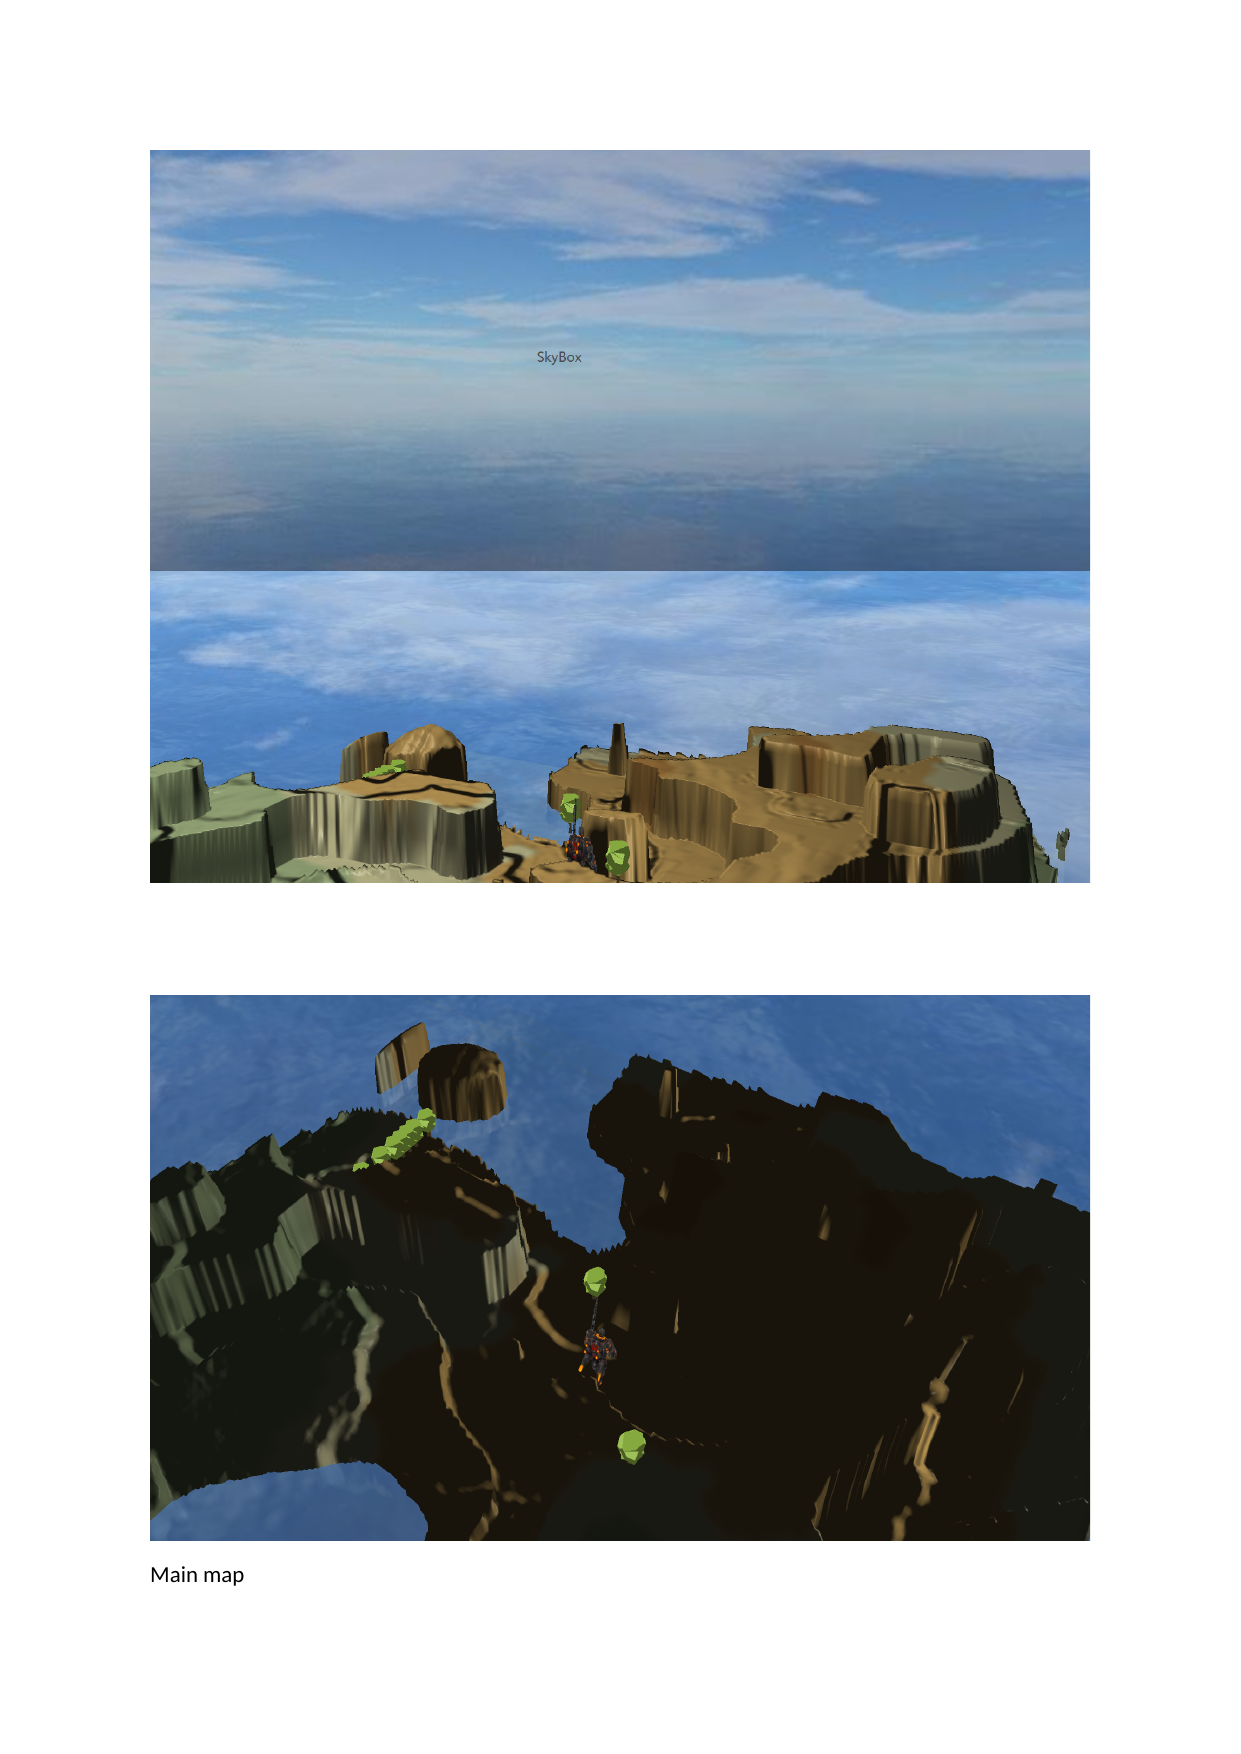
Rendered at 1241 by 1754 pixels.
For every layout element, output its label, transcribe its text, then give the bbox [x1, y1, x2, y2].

text Main map [150, 1560, 1090, 1588]
picture [150, 150, 1091, 883]
picture [150, 995, 1091, 1541]
